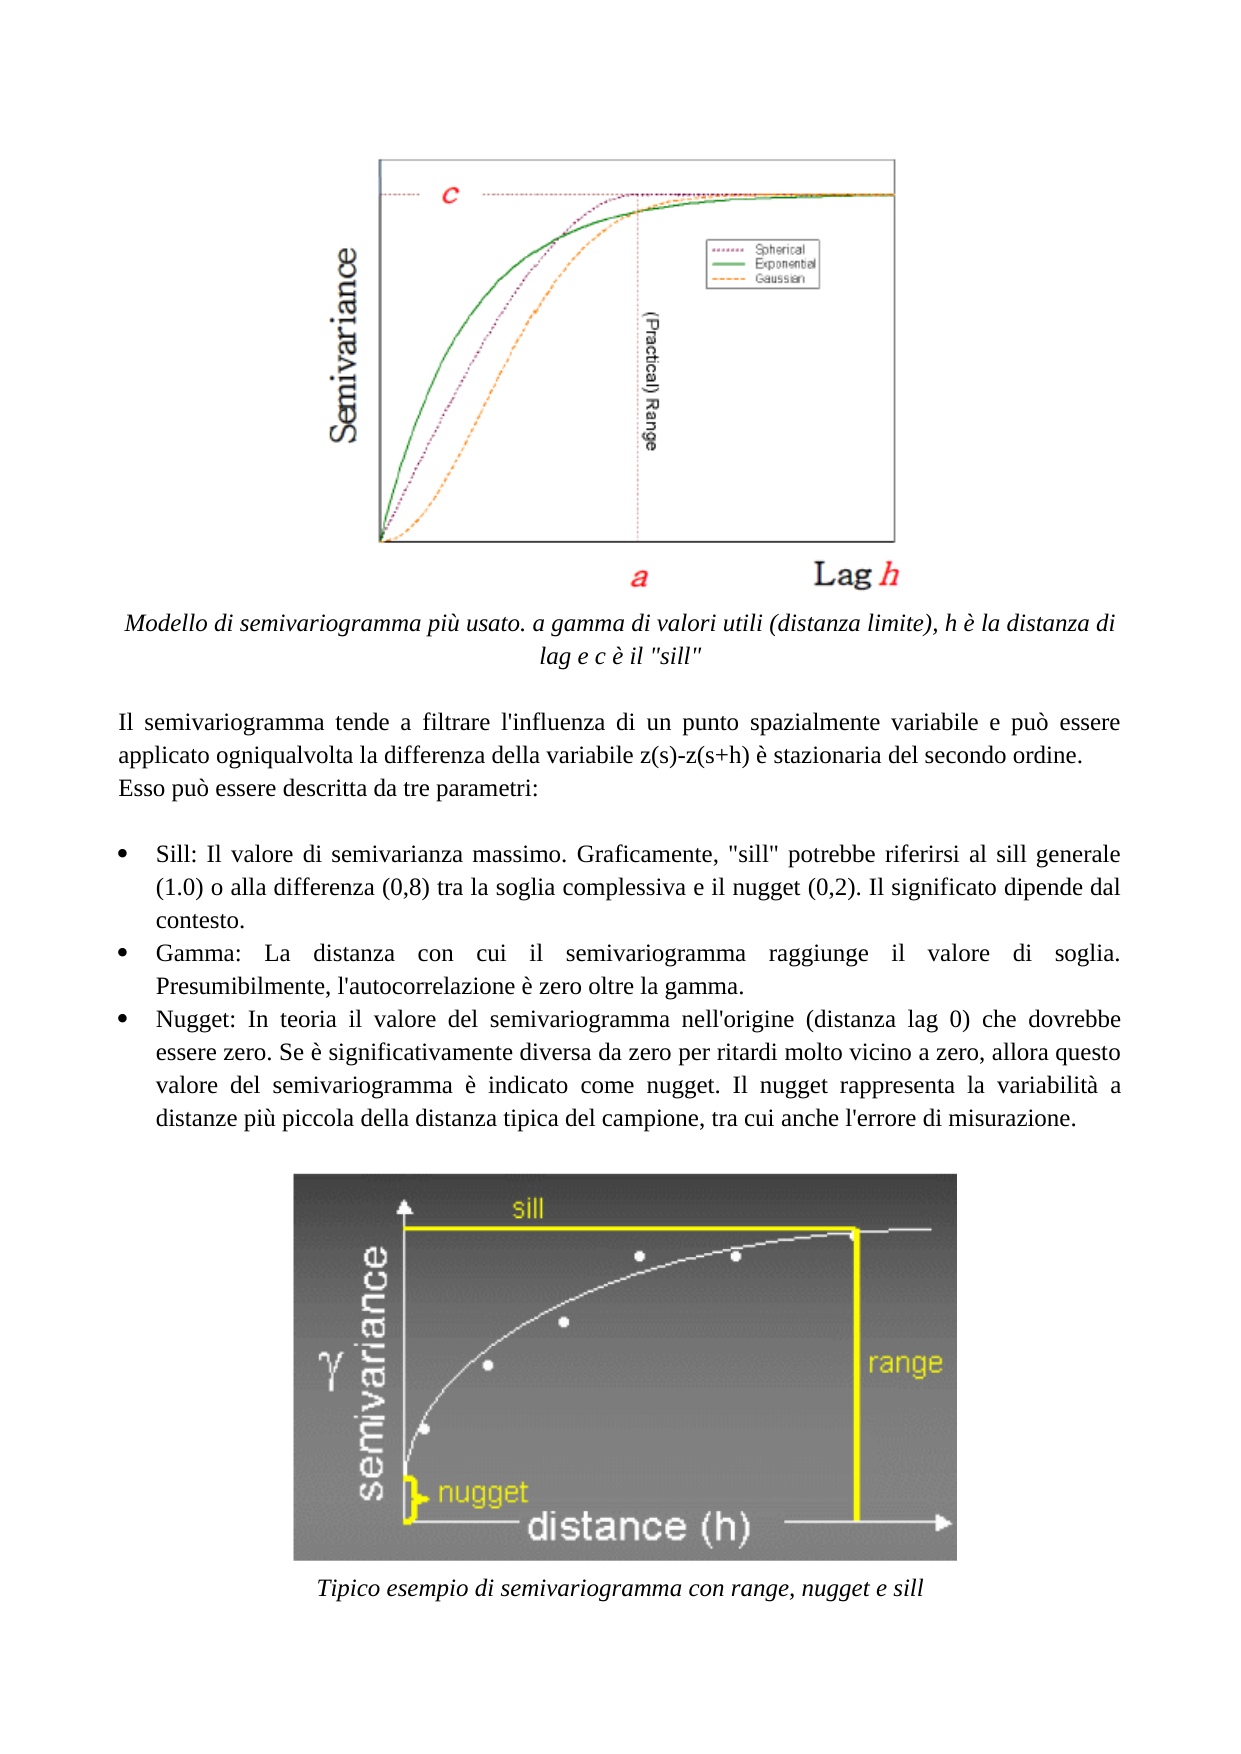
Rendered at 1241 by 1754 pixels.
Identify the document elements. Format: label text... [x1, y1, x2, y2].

list Esso può essere descritta da tre parametri: [118, 773, 1122, 802]
list Il semivariogramma tende a filtrare l'influenza di un punto spazialmente variabile e può essere applicato ogniqualvolta la differenza della variabile z(s)-z(s+h) è stazionaria del secondo ordine. [118, 707, 1122, 769]
list Sill: Il valore di semivarianza massimo. Graficamente, "sill" potrebbe riferirsi al sill generale (1.0) o alla differenza (0,8) tra la soglia complessiva e il nugget (0,2). Il significato dipende dal contesto. [118, 839, 1122, 934]
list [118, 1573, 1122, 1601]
list Gamma: La distanza con cui il semivariogramma raggiunge il valore di soglia. Presumibilmente, l'autocorrelazione è zero oltre la gamma. [118, 938, 1122, 1000]
picture [283, 1166, 957, 1569]
picture [325, 147, 916, 604]
list Nugget: In teoria il valore del semivariogramma nell'origine (distanza lag 0) che dovrebbe essere zero. Se è significativamente diversa da zero per ritardi molto vicino a zero, allora questo valore del semivariogramma è indicato come nugget. Il nugget rappresenta la variabilità a distanze più piccola della distanza tipica del campione, tra cui anche l'errore di misurazione. [118, 1004, 1122, 1132]
list Modello di semivariogramma più usato. a gamma di valori utili (distanza limite), h è la distanza di lag e c è il "sill" [118, 608, 1122, 670]
